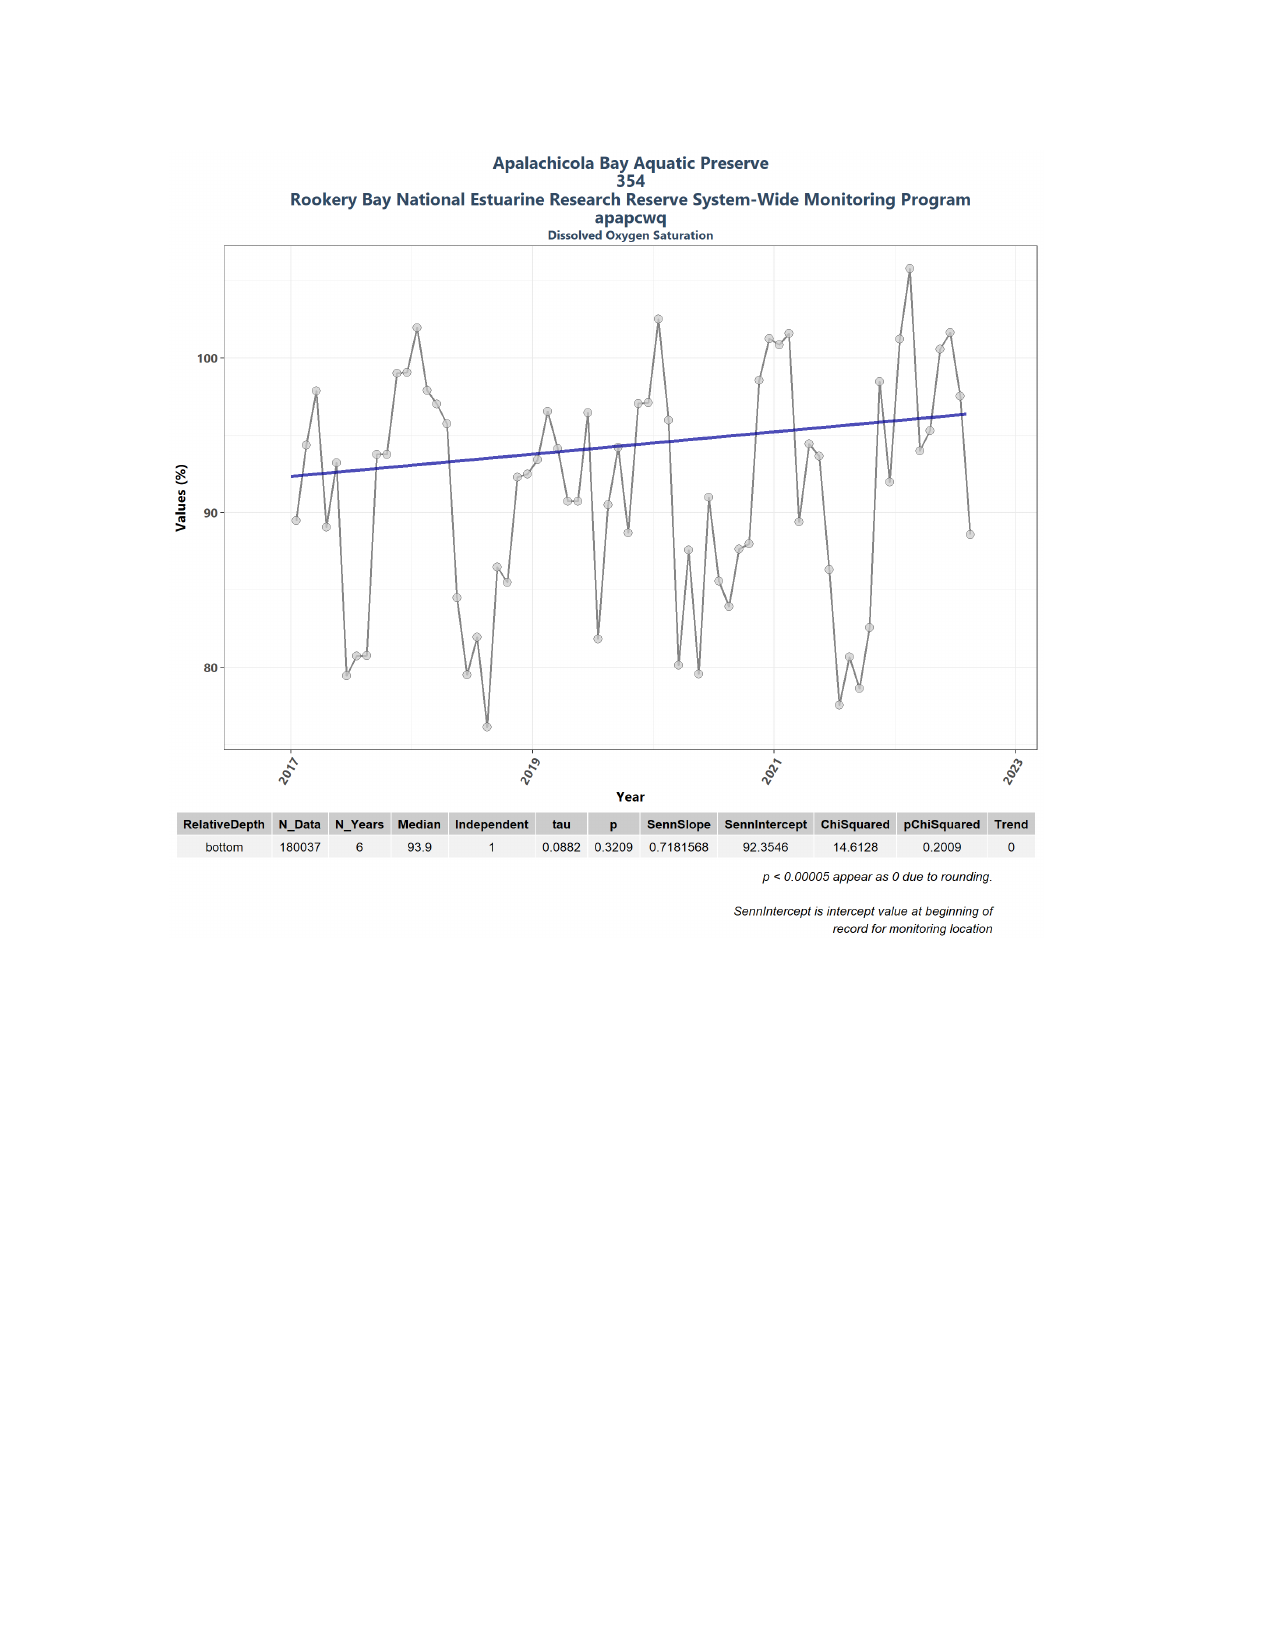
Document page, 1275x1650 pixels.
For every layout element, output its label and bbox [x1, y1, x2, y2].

picture [168, 150, 1044, 938]
